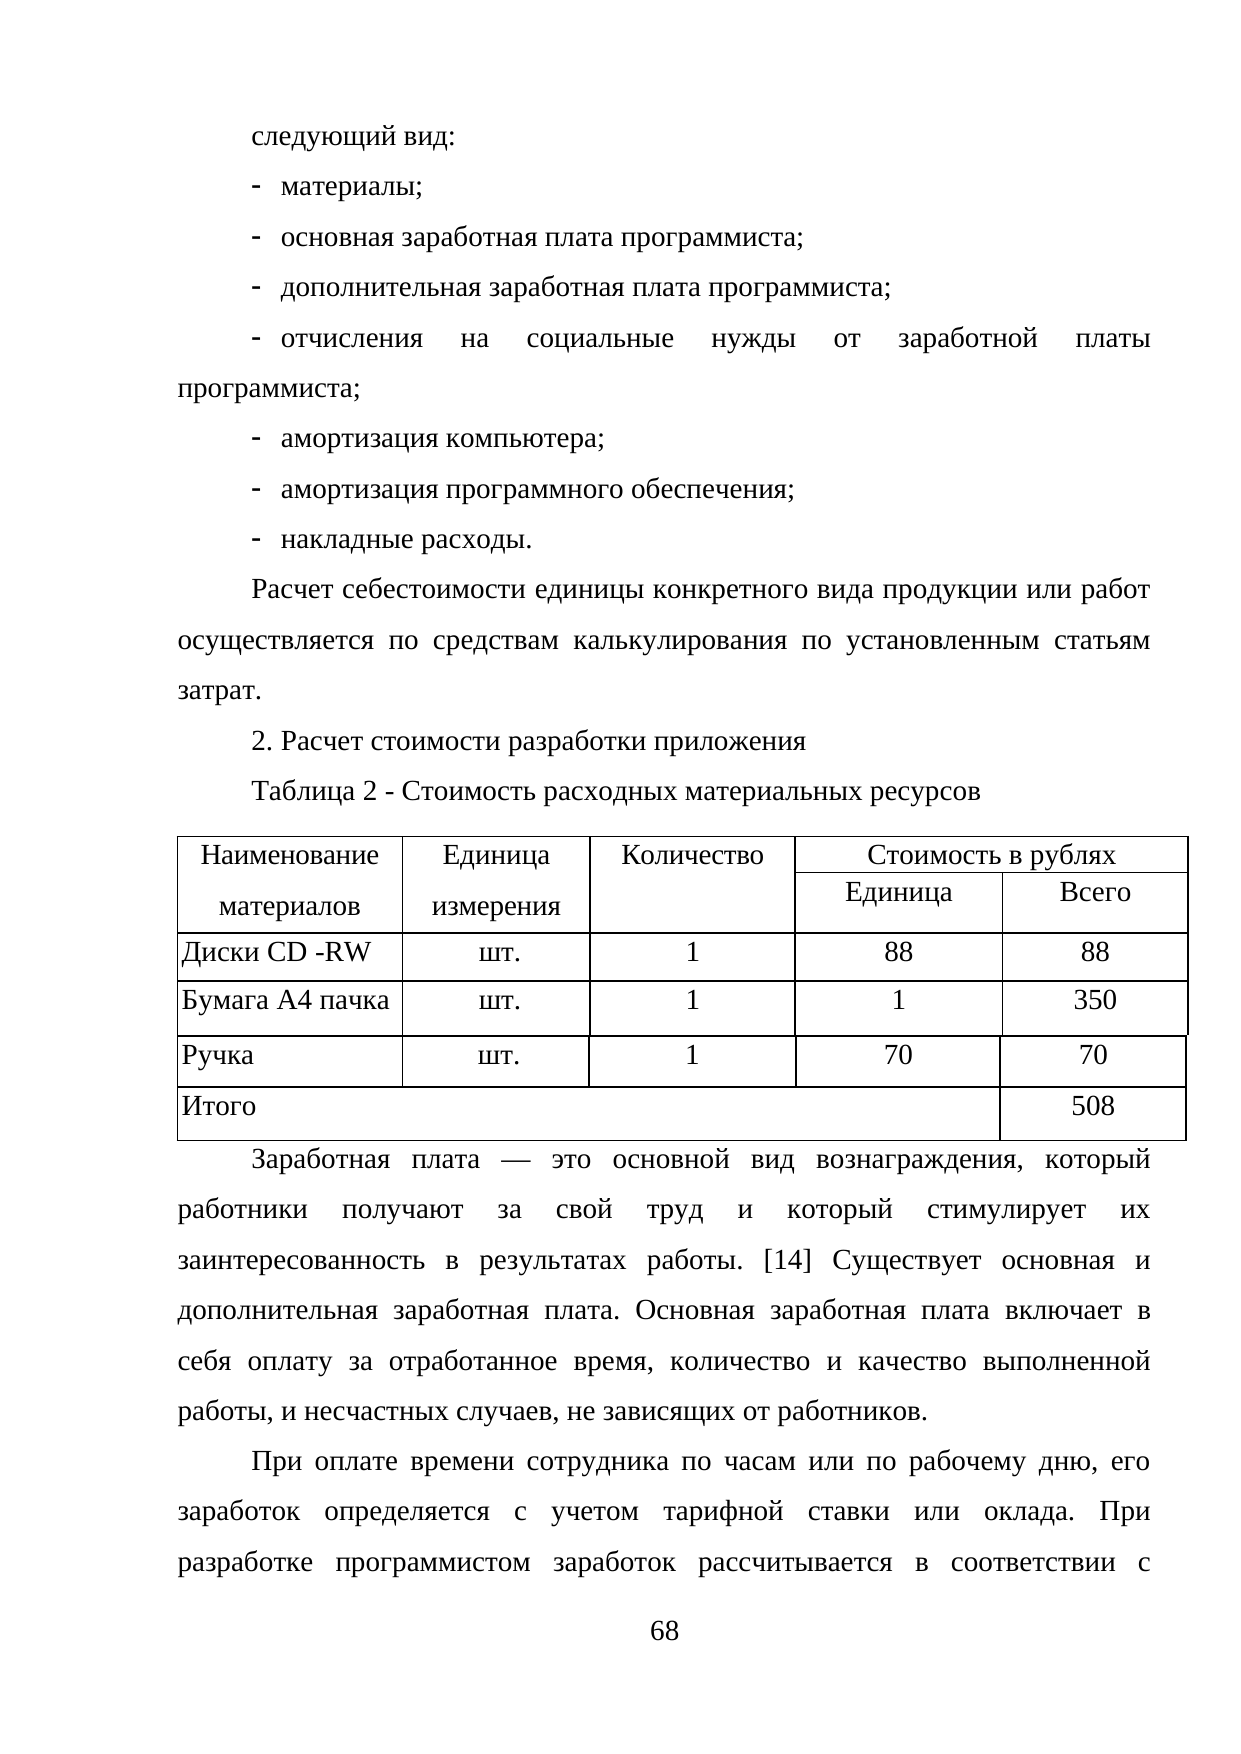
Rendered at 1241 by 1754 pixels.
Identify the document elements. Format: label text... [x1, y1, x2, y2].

list материалы; [177, 168, 1152, 202]
table_cell Всего [1003, 873, 1187, 932]
list дополнительная заработная плата программиста; [177, 269, 1152, 303]
table_cell 1 [796, 982, 1002, 1035]
table_header Стоимость в рублях [796, 837, 1187, 872]
list накладные расходы. [177, 521, 1152, 555]
table_cell Итого [178, 1088, 999, 1140]
table_cell 88 [1003, 934, 1187, 980]
list амортизация компьютера; [177, 420, 1152, 454]
table_cell Бумага А4 пачка [178, 982, 402, 1035]
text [177, 1443, 1152, 1577]
text Таблица 2 - Стоимость расходных материальных ресурсов [177, 773, 1152, 806]
table_cell 350 [1003, 982, 1187, 1035]
table_cell Диски CD -RW [178, 934, 402, 980]
text следующий вид: [177, 118, 1152, 152]
table_cell 1 [591, 982, 794, 1035]
table_cell 508 [1001, 1088, 1185, 1140]
text Расчет себестоимости единицы конкретного вида продукции или работ осуществляется по средствам калькулирования по установленным статьям затрат. [177, 572, 1152, 706]
table_cell шт. [403, 982, 589, 1035]
list Расчет стоимости разработки приложения [177, 723, 1152, 756]
table_cell Ручка [178, 1037, 402, 1086]
table_header Единица измерения [403, 837, 589, 932]
table_header Количество [591, 837, 794, 932]
table_cell 88 [796, 934, 1002, 980]
table_cell шт. [403, 934, 589, 980]
table_cell 70 [797, 1037, 999, 1086]
table_cell 70 [1001, 1037, 1185, 1086]
list отчисления на социальные нужды от заработной платы программиста; [177, 320, 1152, 404]
list амортизация программного обеспечения; [177, 471, 1152, 504]
table_cell шт. [403, 1037, 588, 1086]
table_cell Единица [796, 873, 1002, 932]
list основная заработная плата программиста; [177, 219, 1152, 252]
table_cell 1 [591, 934, 794, 980]
table_cell 1 [590, 1037, 795, 1086]
table_header Наименование материалов [178, 837, 402, 932]
text Заработная плата — это основной вид вознаграждения, который работники получают за свой труд и который стимулирует их заинтересованность в результатах работы. [14] Существует основная и дополнительная заработная плата. Основная заработная плата включает в себя оплату за отработанное время, количество и качество выполненной работы, и несчастных случаев, не зависящих от работников. [177, 1141, 1152, 1426]
